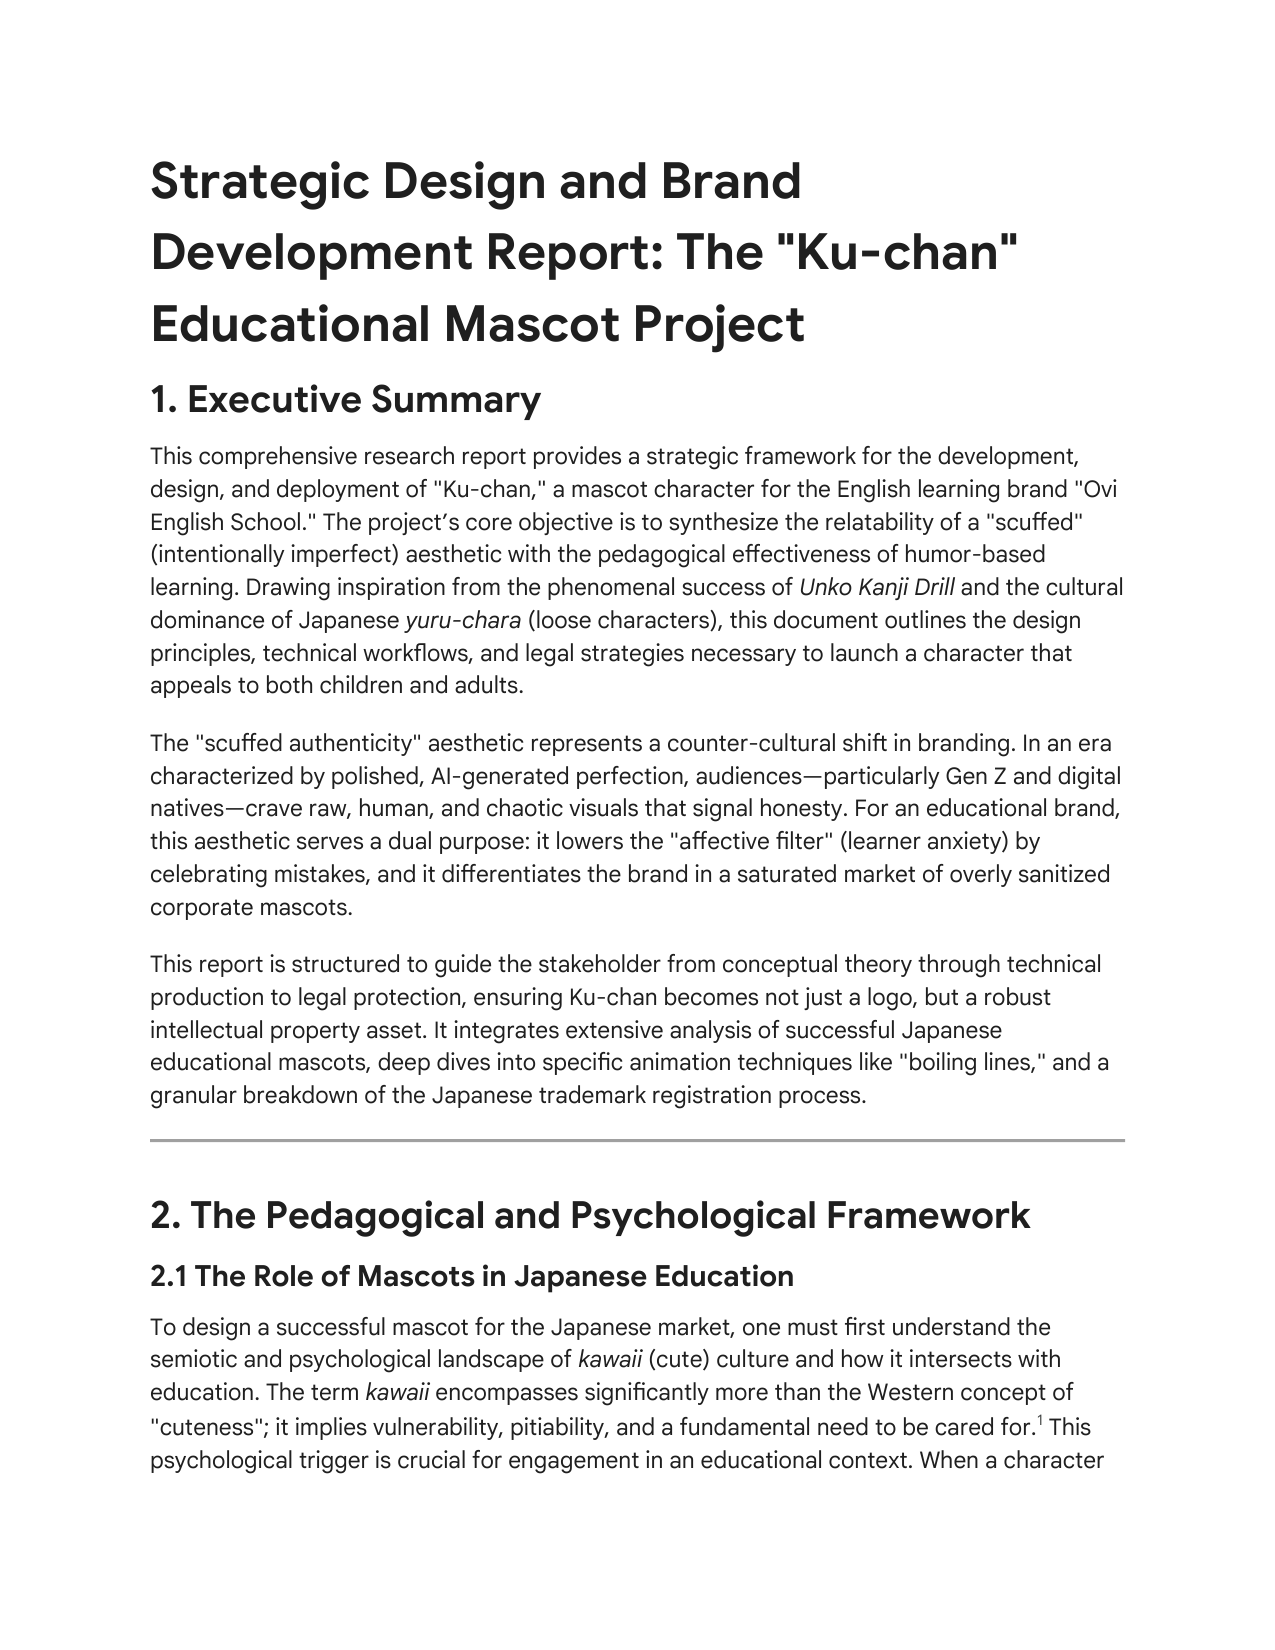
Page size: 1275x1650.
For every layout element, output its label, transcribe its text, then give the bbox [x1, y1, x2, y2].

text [150, 1313, 1125, 1475]
text The "scuffed authenticity" aesthetic represents a counter-cultural shift in branding. In an era characterized by polished, AI-generated perfection, audiences—particularly Gen Z and digital natives—crave raw, human, and chaotic visuals that signal honesty. For an educational brand, this aesthetic serves a dual purpose: it lowers the "affective filter" (learner anxiety) by celebrating mistakes, and it differentiates the brand in a saturated market of overly sanitized corporate mascots. [150, 729, 1125, 922]
subtitle 2. The Pedagogical and Psychological Framework [150, 1143, 1125, 1239]
subtitle Strategic Design and Brand Development Report: The "Ku-chan" Educational Mascot Project [150, 150, 1125, 355]
text This report is structured to guide the stakeholder from conceptual theory through technical production to legal protection, ensuring Ku-chan becomes not just a logo, but a robust intellectual property asset. It integrates extensive analysis of successful Japanese educational mascots, deep dives into specific animation techniques like "boiling lines," and a granular breakdown of the Japanese trademark registration process. [150, 951, 1125, 1110]
subtitle 2.1 The Role of Mascots in Japanese Education [150, 1259, 1125, 1295]
text This comprehensive research report provides a strategic framework for the development, design, and deployment of "Ku-chan," a mascot character for the English learning brand "Ovi English School." The project’s core objective is to synthesize the relatability of a "scuffed" (intentionally imperfect) aesthetic with the pedagogical effectiveness of humor-based learning. Drawing inspiration from the phenomenal success of Unko Kanji Drill and the cultural dominance of Japanese yuru-chara (loose characters), this document outlines the design principles, technical workflows, and legal strategies necessary to launch a character that appeals to both children and adults. [150, 443, 1125, 700]
subtitle 1. Executive Summary [150, 377, 1125, 423]
